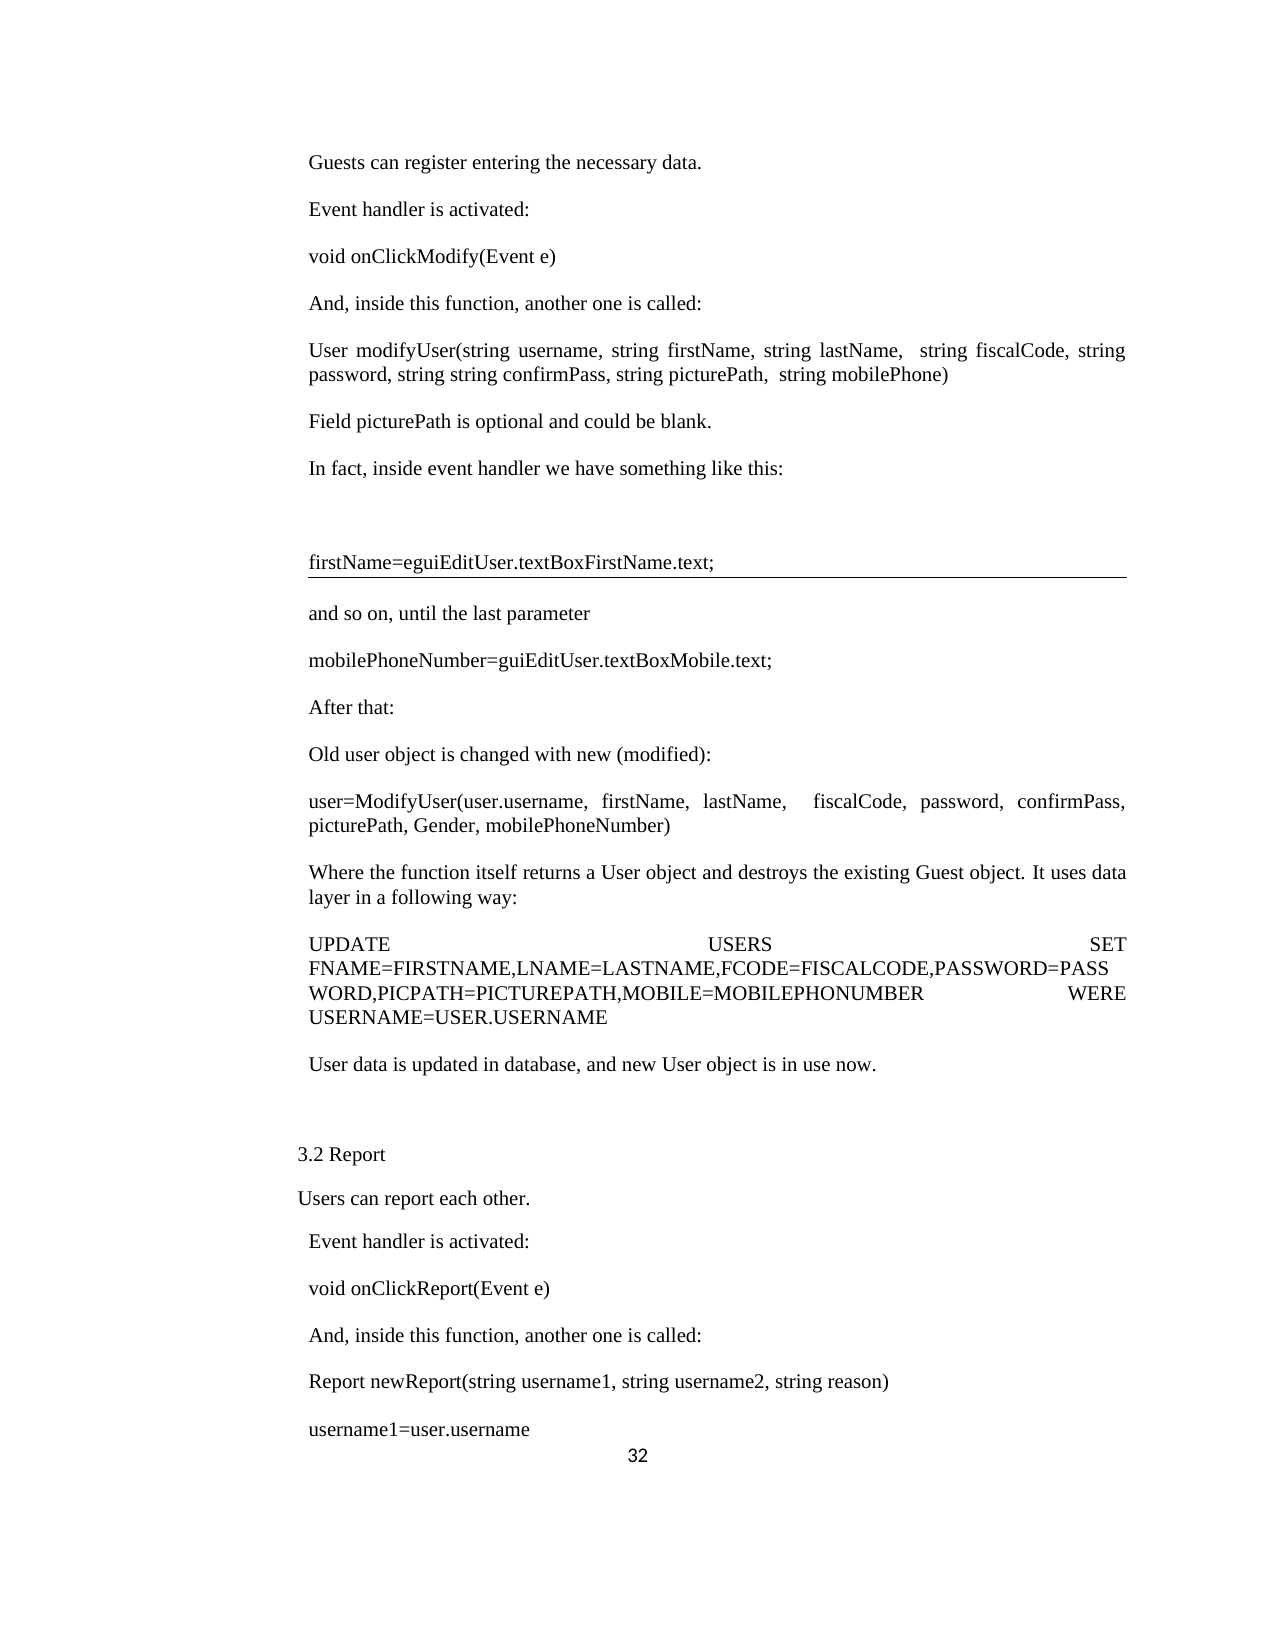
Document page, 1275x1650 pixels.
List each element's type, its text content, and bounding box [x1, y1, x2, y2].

text User modifyUser(string username, string firstName, string lastName, string fiscalCode, string password, string string confirmPass, string picturePath, string mobilePhone) [308, 338, 1127, 386]
text firstName=eguiEditUser.textBoxFirstName.text; [308, 550, 1127, 577]
text Field picturePath is optional and could be blank. [308, 409, 1127, 433]
text Event handler is activated: [308, 1228, 1127, 1253]
text mobilePhoneNumber=guiEditUser.textBoxMobile.text; [308, 648, 1127, 672]
text Old user object is changed with new (modified): [308, 742, 1127, 766]
text User data is updated in database, and new User object is in use now. [308, 1052, 1127, 1076]
text And, inside this function, another one is called: [308, 291, 1127, 315]
text In fact, inside event handler we have something like this: [308, 456, 1127, 480]
text user=ModifyUser(user.username, firstName, lastName, fiscalCode, password, confirmPass, picturePath, Gender, mobilePhoneNumber) [308, 789, 1127, 837]
text After that: [308, 695, 1127, 719]
text username1=user.username [308, 1416, 1127, 1441]
text Users can report each other. [150, 1185, 1127, 1209]
text 3.2 Report [150, 1142, 1127, 1166]
text And, inside this function, another one is called: [308, 1322, 1127, 1347]
text Event handler is activated: [308, 197, 1127, 221]
text UPDATE USERS SET FNAME=FIRSTNAME,LNAME=LASTNAME,FCODE=FISCALCODE,PASSWORD=PASSWORD,PICPATH=PICTUREPATH,MOBILE=MOBILEPHONUMBER WERE USERNAME=USER.USERNAME [308, 932, 1127, 1029]
text Report newReport(string username1, string username2, string reason) [308, 1369, 1127, 1393]
text Guests can register entering the necessary data. [308, 150, 1127, 174]
text void onClickReport(Event e) [308, 1276, 1127, 1299]
text void onClickModify(Event e) [308, 244, 1127, 268]
text and so on, until the last parameter [308, 601, 1127, 625]
text Where the function itself returns a User object and destroys the existing Guest object. It uses data layer in a following way: [308, 860, 1127, 909]
